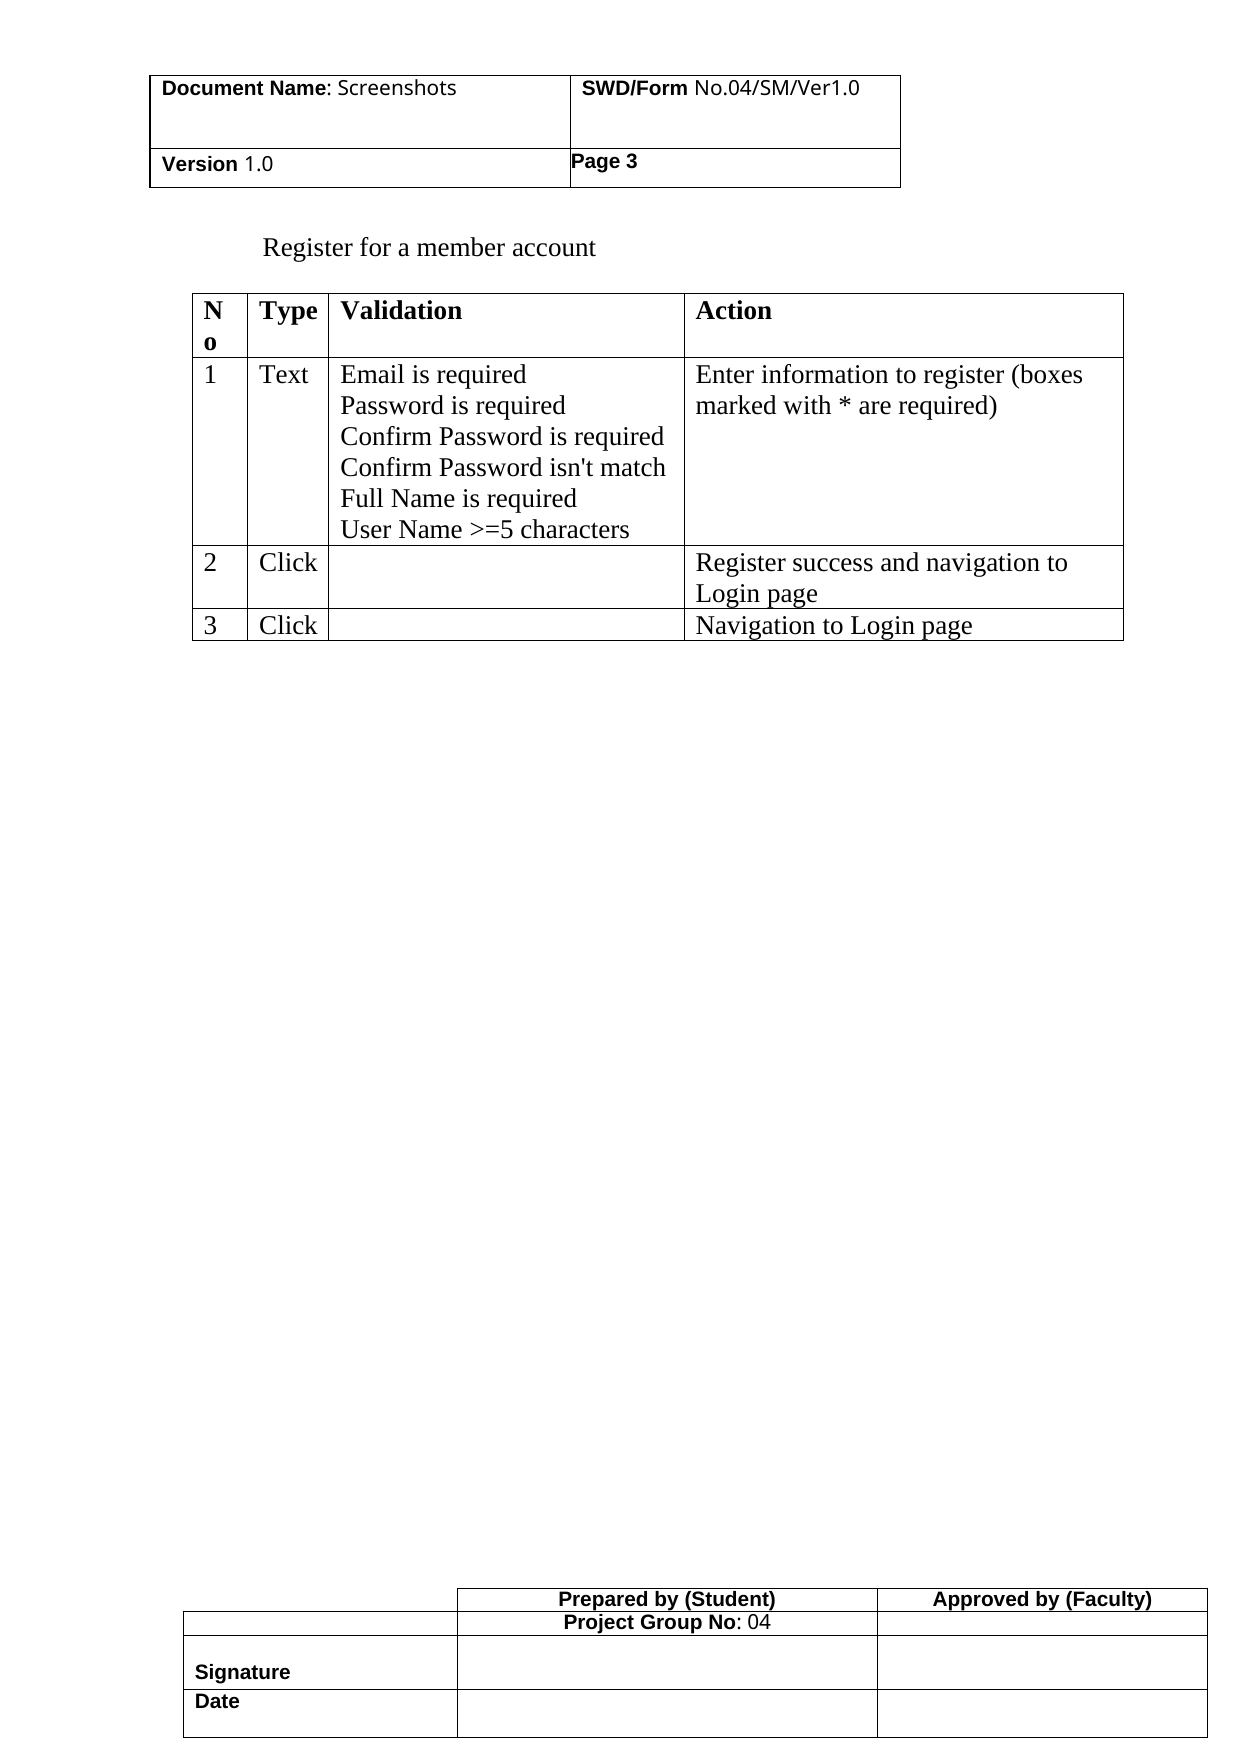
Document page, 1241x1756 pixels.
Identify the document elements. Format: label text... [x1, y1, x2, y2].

table_header Validation [329, 294, 684, 357]
list Register for a member account [262, 231, 1165, 262]
table_header Action [685, 294, 1123, 357]
table_cell 1 [193, 358, 247, 544]
table_cell 2 [193, 546, 247, 608]
table_cell [329, 546, 684, 608]
table_cell Navigation to Login page [685, 609, 1123, 640]
table_cell Text [248, 358, 328, 544]
table_cell Register success and navigation to Login page [685, 546, 1123, 608]
table_cell Click [248, 609, 328, 640]
table_cell 3 [193, 609, 247, 640]
table_header No [193, 294, 247, 357]
table_cell Click [248, 546, 328, 608]
table_cell [329, 609, 684, 640]
table_cell Email is required Password is required Confirm Password is required Confirm Password isn't match Full Name is required User Name >=5 characters [329, 358, 684, 544]
table_cell Enter information to register (boxes marked with * are required) [685, 358, 1123, 544]
table_header Type [248, 294, 328, 357]
